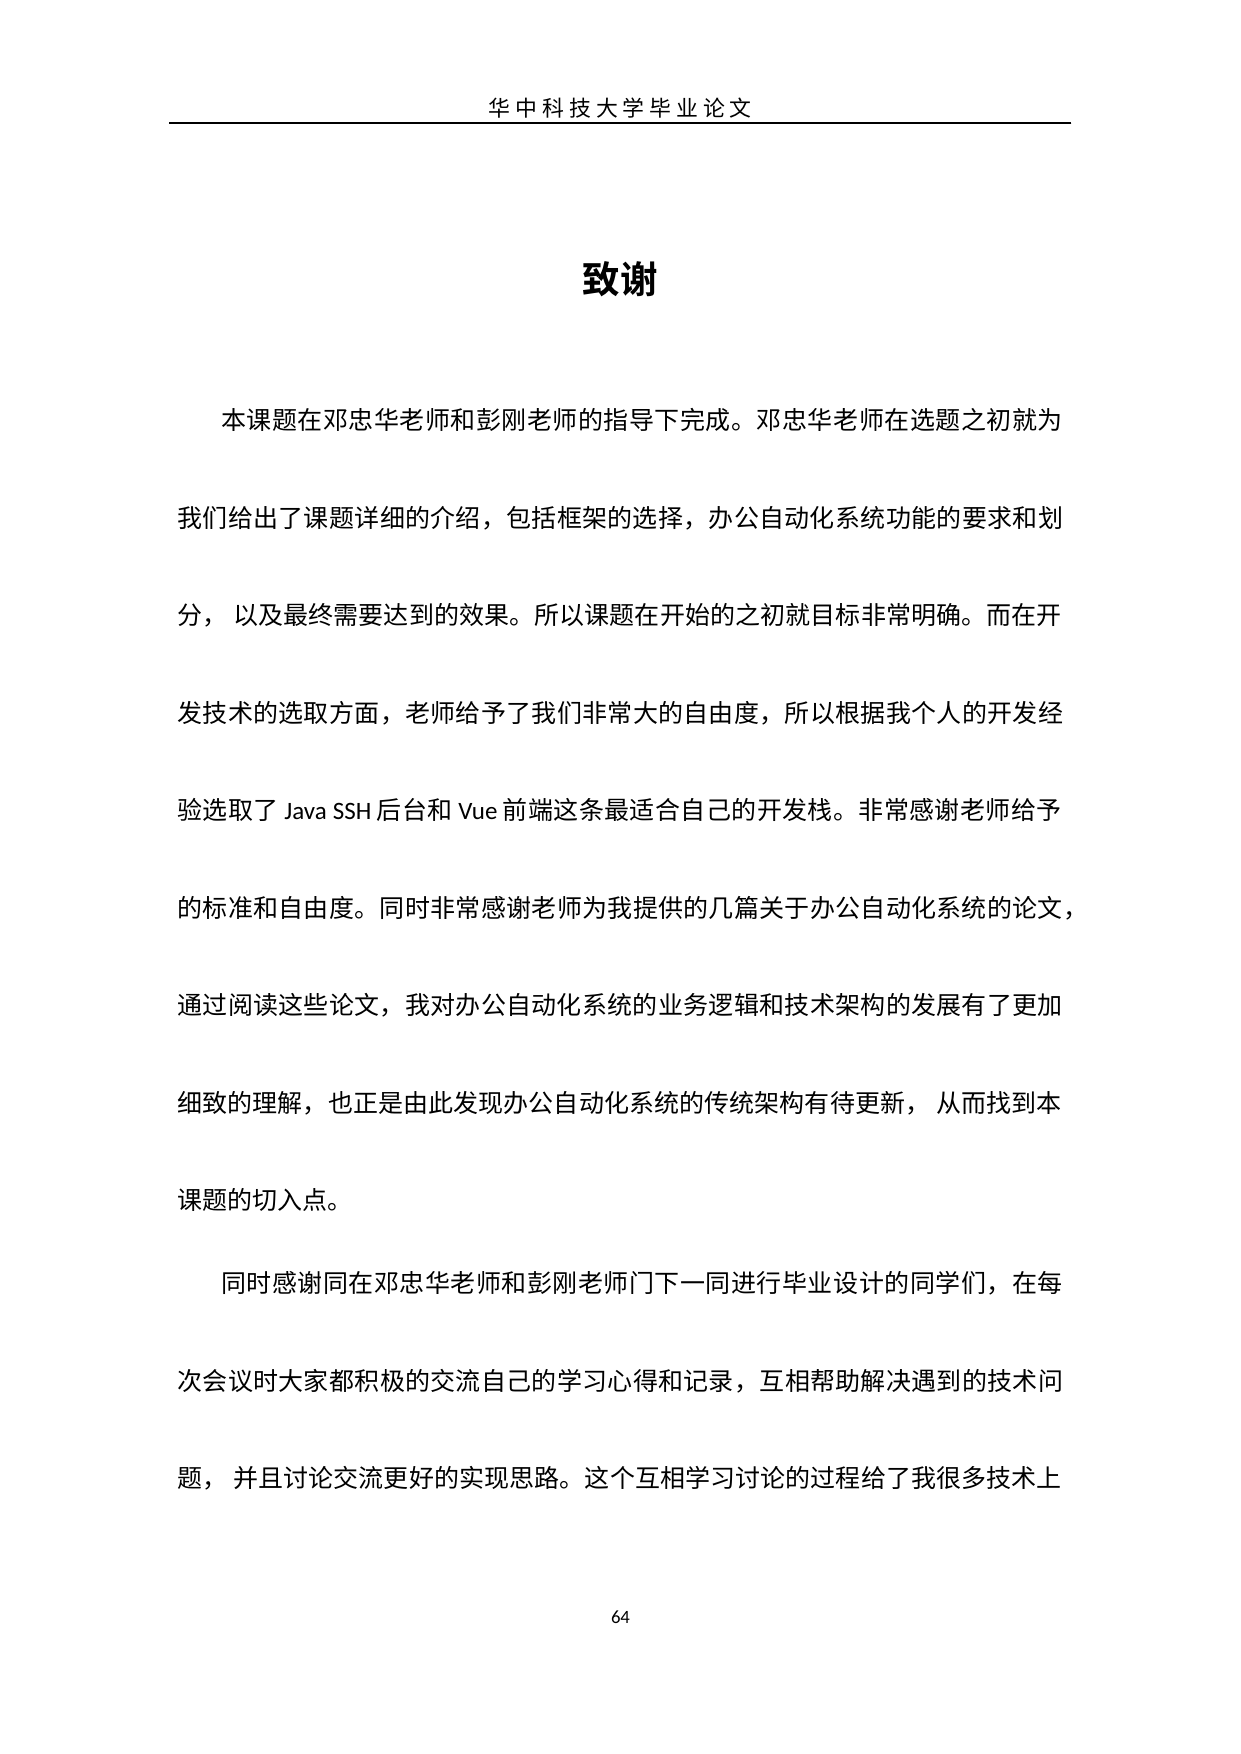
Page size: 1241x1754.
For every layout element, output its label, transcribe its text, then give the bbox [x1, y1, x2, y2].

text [177, 1249, 1063, 1509]
subtitle 致谢 [177, 245, 1063, 310]
text 本课题在邓忠华老师和彭刚老师的指导下完成。邓忠华老师在选题之初就为我们给出了课题详细的介绍，包括框架的选择，办公自动化系统功能的要求和划分， 以及最终需要达到的效果。所以课题在开始的之初就目标非常明确。而在开发技术的选取方面，老师给予了我们非常大的自由度，所以根据我个人的开发经验选取了Java SSH后台和Vue前端这条最适合自己的开发栈。非常感谢老师给予的标准和自由度。同时非常感谢老师为我提供的几篇关于办公自动化系统的论文，通过阅读这些论文，我对办公自动化系统的业务逻辑和技术架构的发展有了更加细致的理解，也正是由此发现办公自动化系统的传统架构有待更新， 从而找到本课题的切入点。 [177, 386, 1063, 1231]
